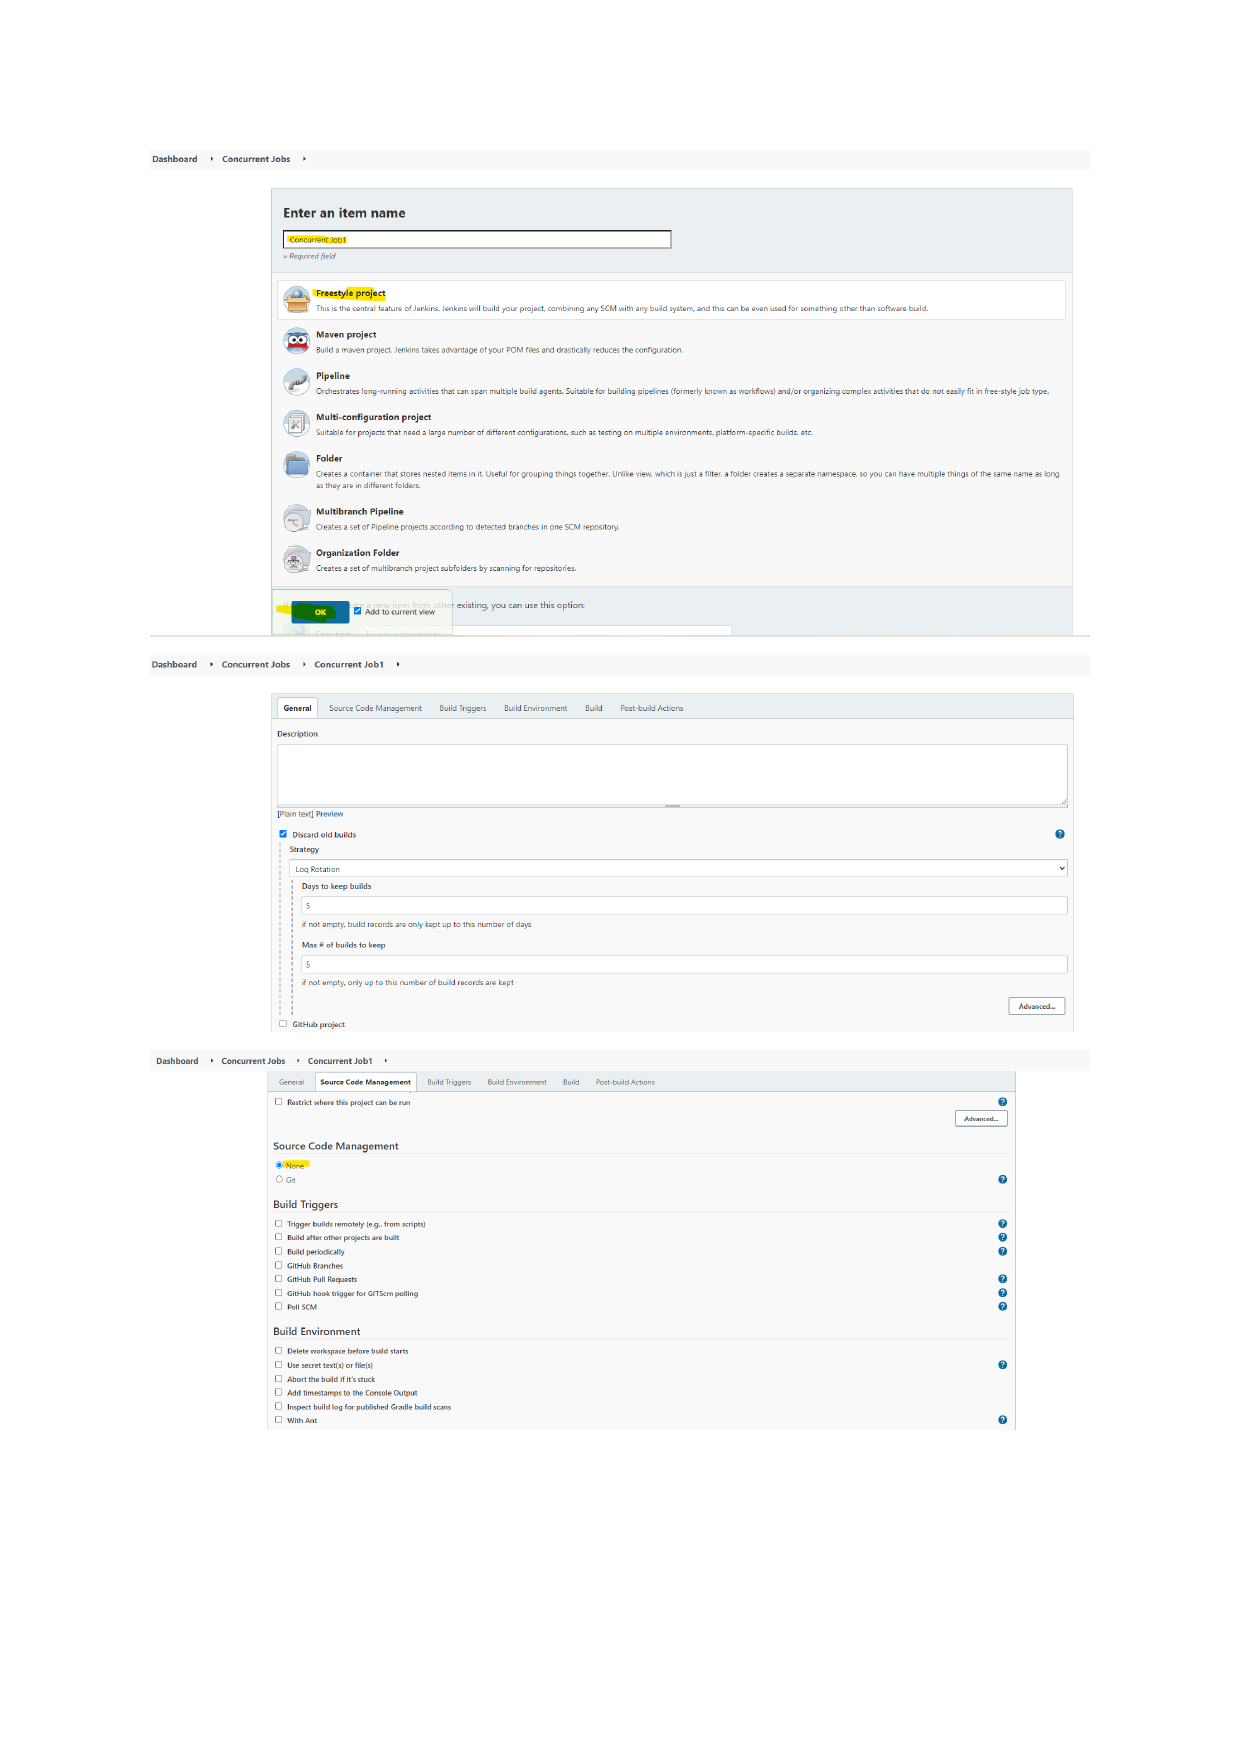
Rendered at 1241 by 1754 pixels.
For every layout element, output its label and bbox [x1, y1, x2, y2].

picture [150, 1050, 1091, 1430]
picture [150, 150, 1091, 637]
picture [150, 655, 1091, 1032]
